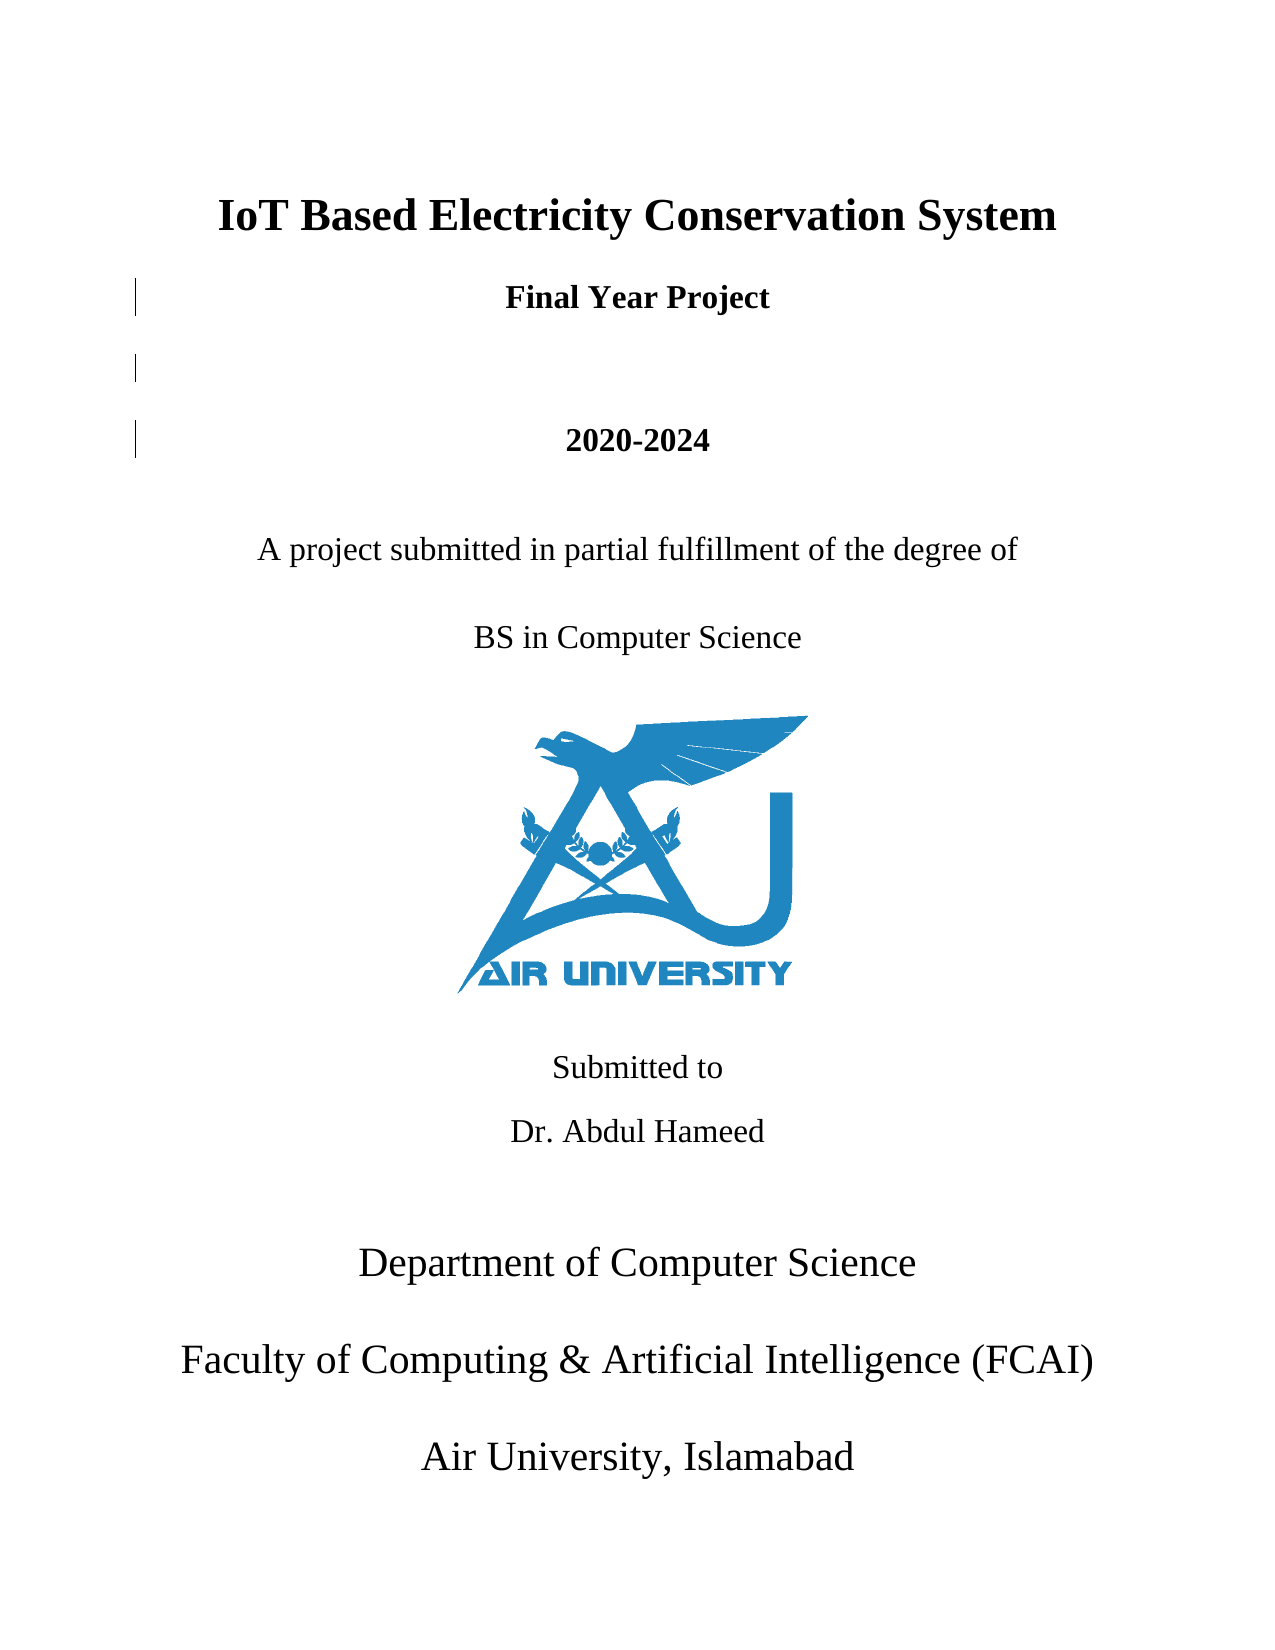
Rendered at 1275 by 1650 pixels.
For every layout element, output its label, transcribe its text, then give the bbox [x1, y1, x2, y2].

text A project submitted in partial fulfillment of the degree of [150, 529, 1125, 567]
text Faculty of Computing & Artificial Intelligence (FCAI) [150, 1334, 1125, 1382]
subtitle 2020-2024 [150, 420, 1125, 458]
picture [417, 693, 859, 1023]
text BS in Computer Science [150, 617, 1125, 656]
subtitle Final Year Project [150, 278, 1125, 316]
text Air University, Islamabad [150, 1431, 1125, 1479]
text Submitted to [150, 1048, 1125, 1086]
text Dr. Abdul Hameed [150, 1111, 1125, 1149]
subtitle IoT Based Electricity Conservation System [150, 187, 1125, 240]
text Department of Computer Science [150, 1238, 1125, 1286]
